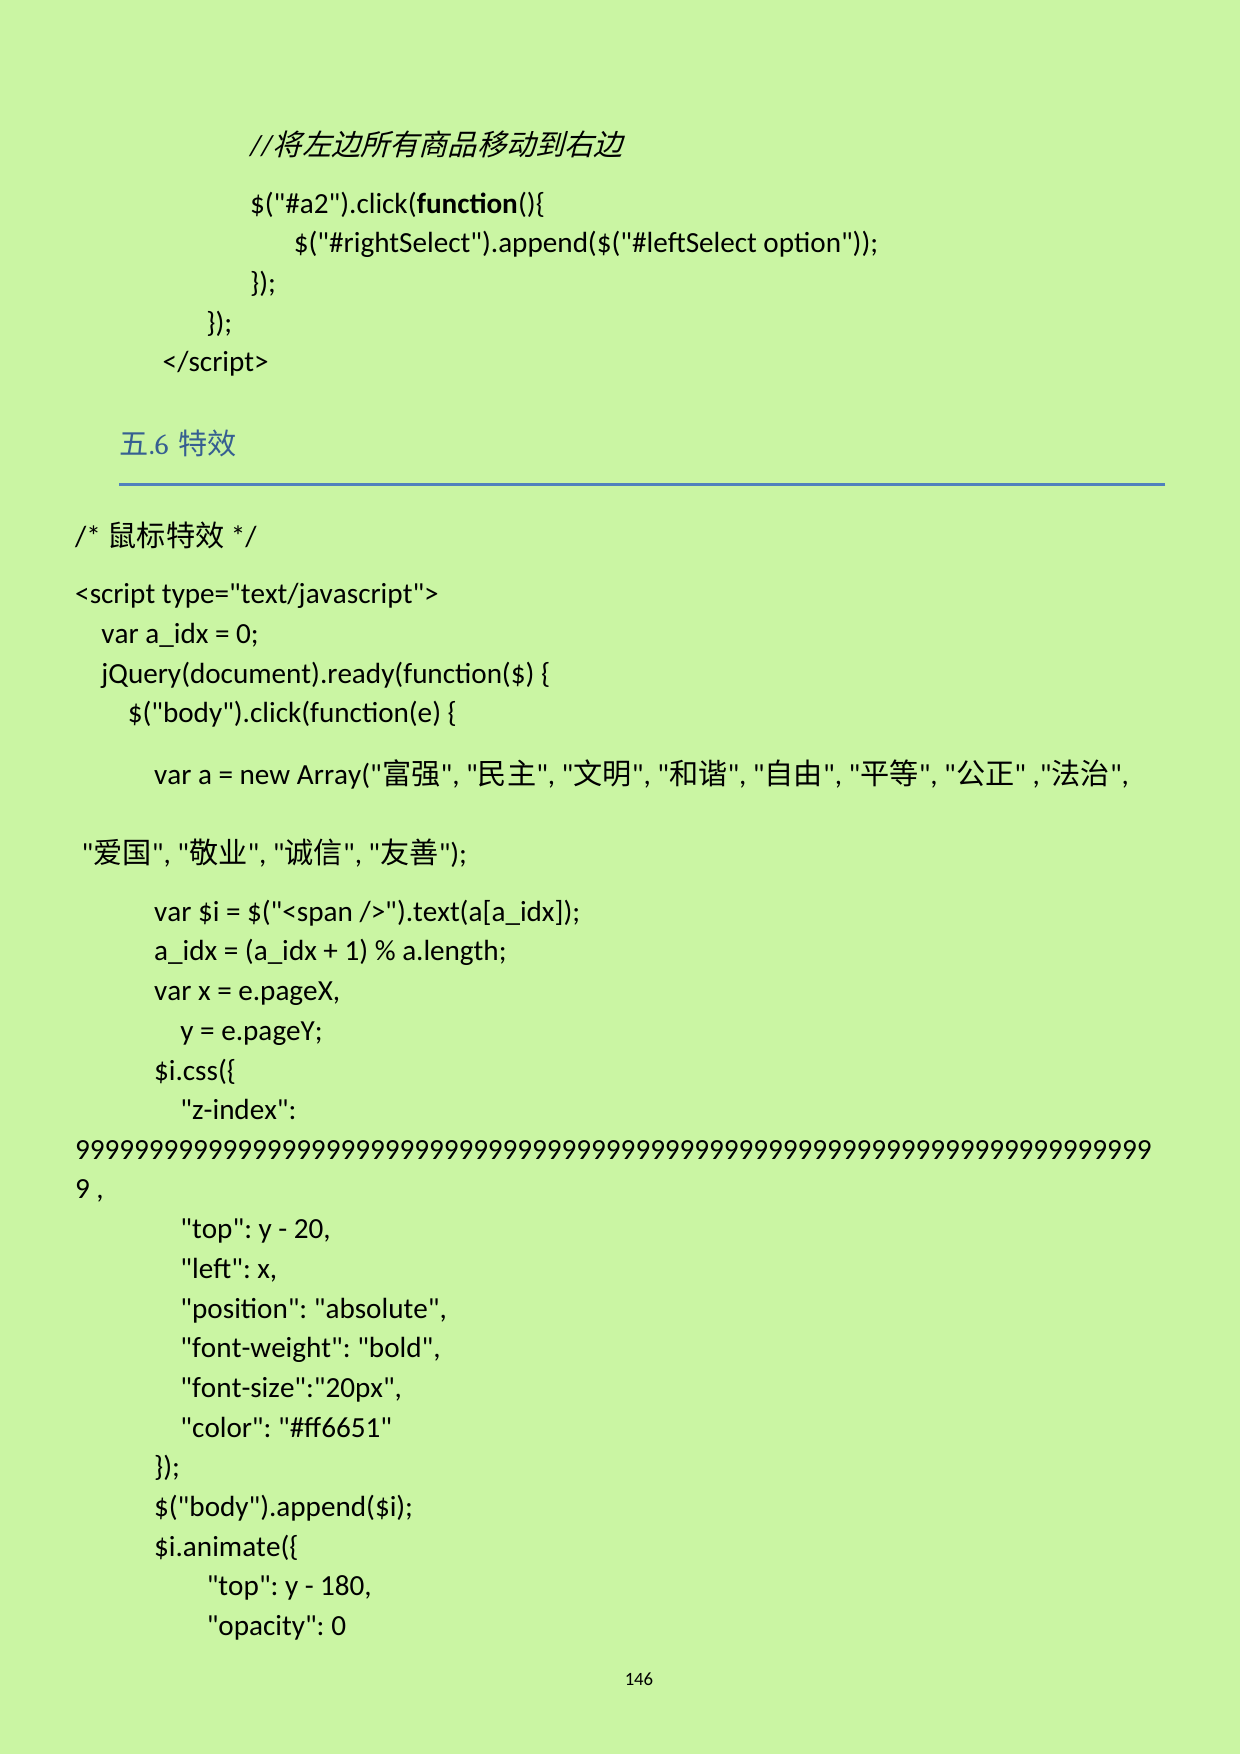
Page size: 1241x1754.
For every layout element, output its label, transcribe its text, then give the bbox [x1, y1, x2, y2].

text var a_idx = 0; [75, 613, 1165, 653]
text jQuery(document).ready(function($) { [75, 653, 1165, 692]
text /* 鼠标特效 */ [75, 494, 1165, 573]
text <script type="text/javascript"> [75, 573, 1165, 613]
text var $i = $("<span />").text(a[a_idx]); [75, 891, 1165, 931]
text }); [75, 302, 1165, 342]
text "opacity": 0 [75, 1605, 1165, 1645]
text }); [75, 262, 1165, 302]
subtitle 特效 [119, 402, 1165, 483]
text "color": "#ff6651" [75, 1407, 1165, 1446]
text a_idx = (a_idx + 1) % a.length; [75, 931, 1165, 970]
text "position": "absolute", [75, 1288, 1165, 1327]
text "top": y - 180, [75, 1566, 1165, 1605]
text }); [75, 1446, 1165, 1486]
text "z-index": 99999999999999999999999999999999999999999999999999999999999999999999999999 , [75, 1089, 1165, 1208]
text y = e.pageY; [75, 1010, 1165, 1049]
text //将左边所有商品移动到右边 [75, 103, 1165, 183]
text var a = new Array("富强", "民主", "文明", "和谐", "自由", "平等", "公正" ,"法治", "爱国", "敬业", "诚信", "友善"); [75, 732, 1165, 891]
text $("body").append($i); [75, 1486, 1165, 1526]
text </script> [75, 342, 1165, 381]
text var x = e.pageX, [75, 970, 1165, 1010]
text $("#rightSelect").append($("#leftSelect option")); [75, 222, 1165, 262]
text "left": x, [75, 1248, 1165, 1288]
text $("body").click(function(e) { [75, 692, 1165, 732]
text $i.css({ [75, 1049, 1165, 1089]
text "font-weight": "bold", [75, 1327, 1165, 1367]
text "font-size":"20px", [75, 1367, 1165, 1407]
text $("#a2").click(function(){ [75, 183, 1165, 222]
text "top": y - 20, [75, 1208, 1165, 1248]
text $i.animate({ [75, 1526, 1165, 1566]
